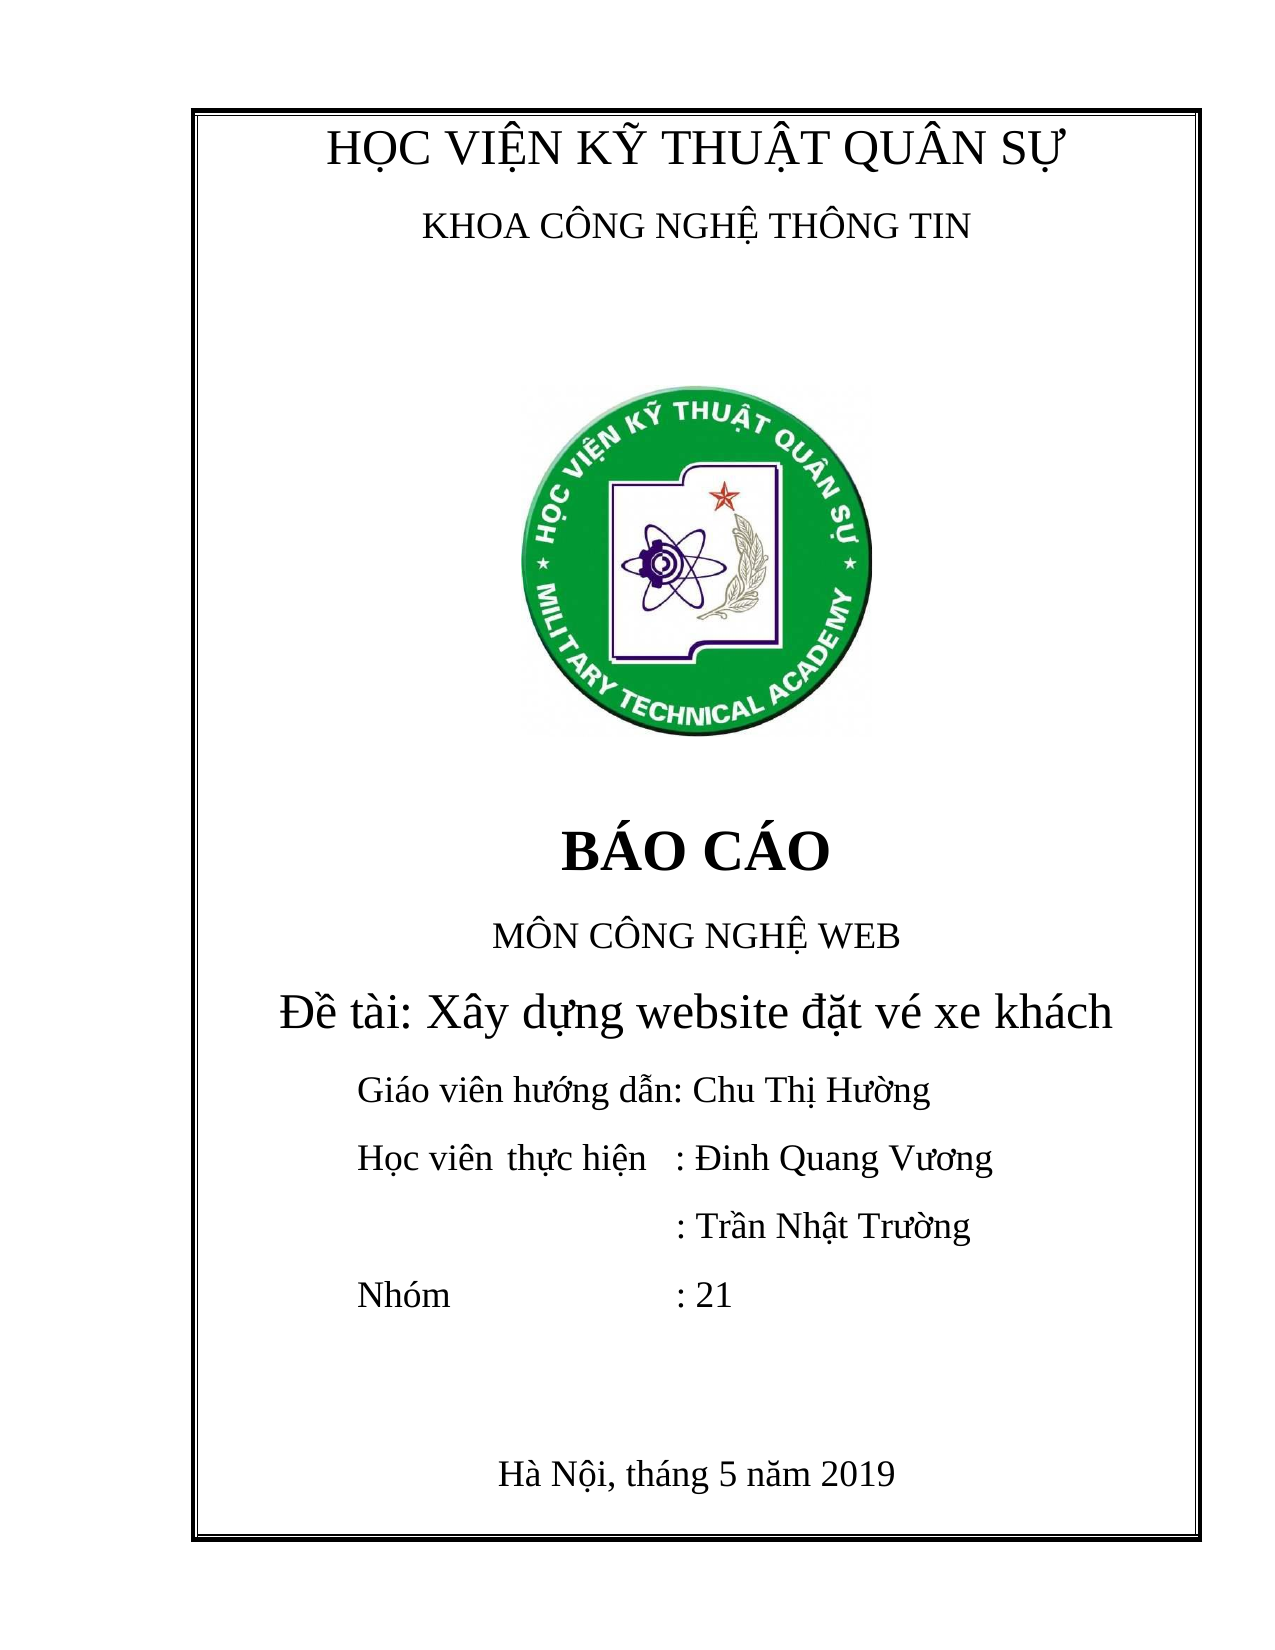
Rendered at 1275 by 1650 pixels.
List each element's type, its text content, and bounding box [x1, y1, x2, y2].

text KHOA CÔNG NGHỆ THÔNG TIN [207, 204, 1186, 247]
text Học viên thực hiện : Đinh Quang Vương [207, 1135, 1186, 1178]
text : Trần Nhật Trường [207, 1204, 1186, 1247]
text HỌC VIỆN KỸ THUẬT QUÂN SỰ [207, 118, 1186, 176]
text Giáo viên hướng dẫn: Chu Thị Hường [207, 1067, 1186, 1110]
picture [521, 385, 873, 737]
text MÔN CÔNG NGHỆ WEB [207, 913, 1186, 956]
text BÁO CÁO [207, 816, 1186, 883]
text Đề tài: Xây dựng website đặt vé xe khách [207, 981, 1186, 1039]
text Hà Nội, tháng 5 năm 2019 [207, 1451, 1186, 1494]
text Nhóm : 21 [207, 1272, 1186, 1315]
